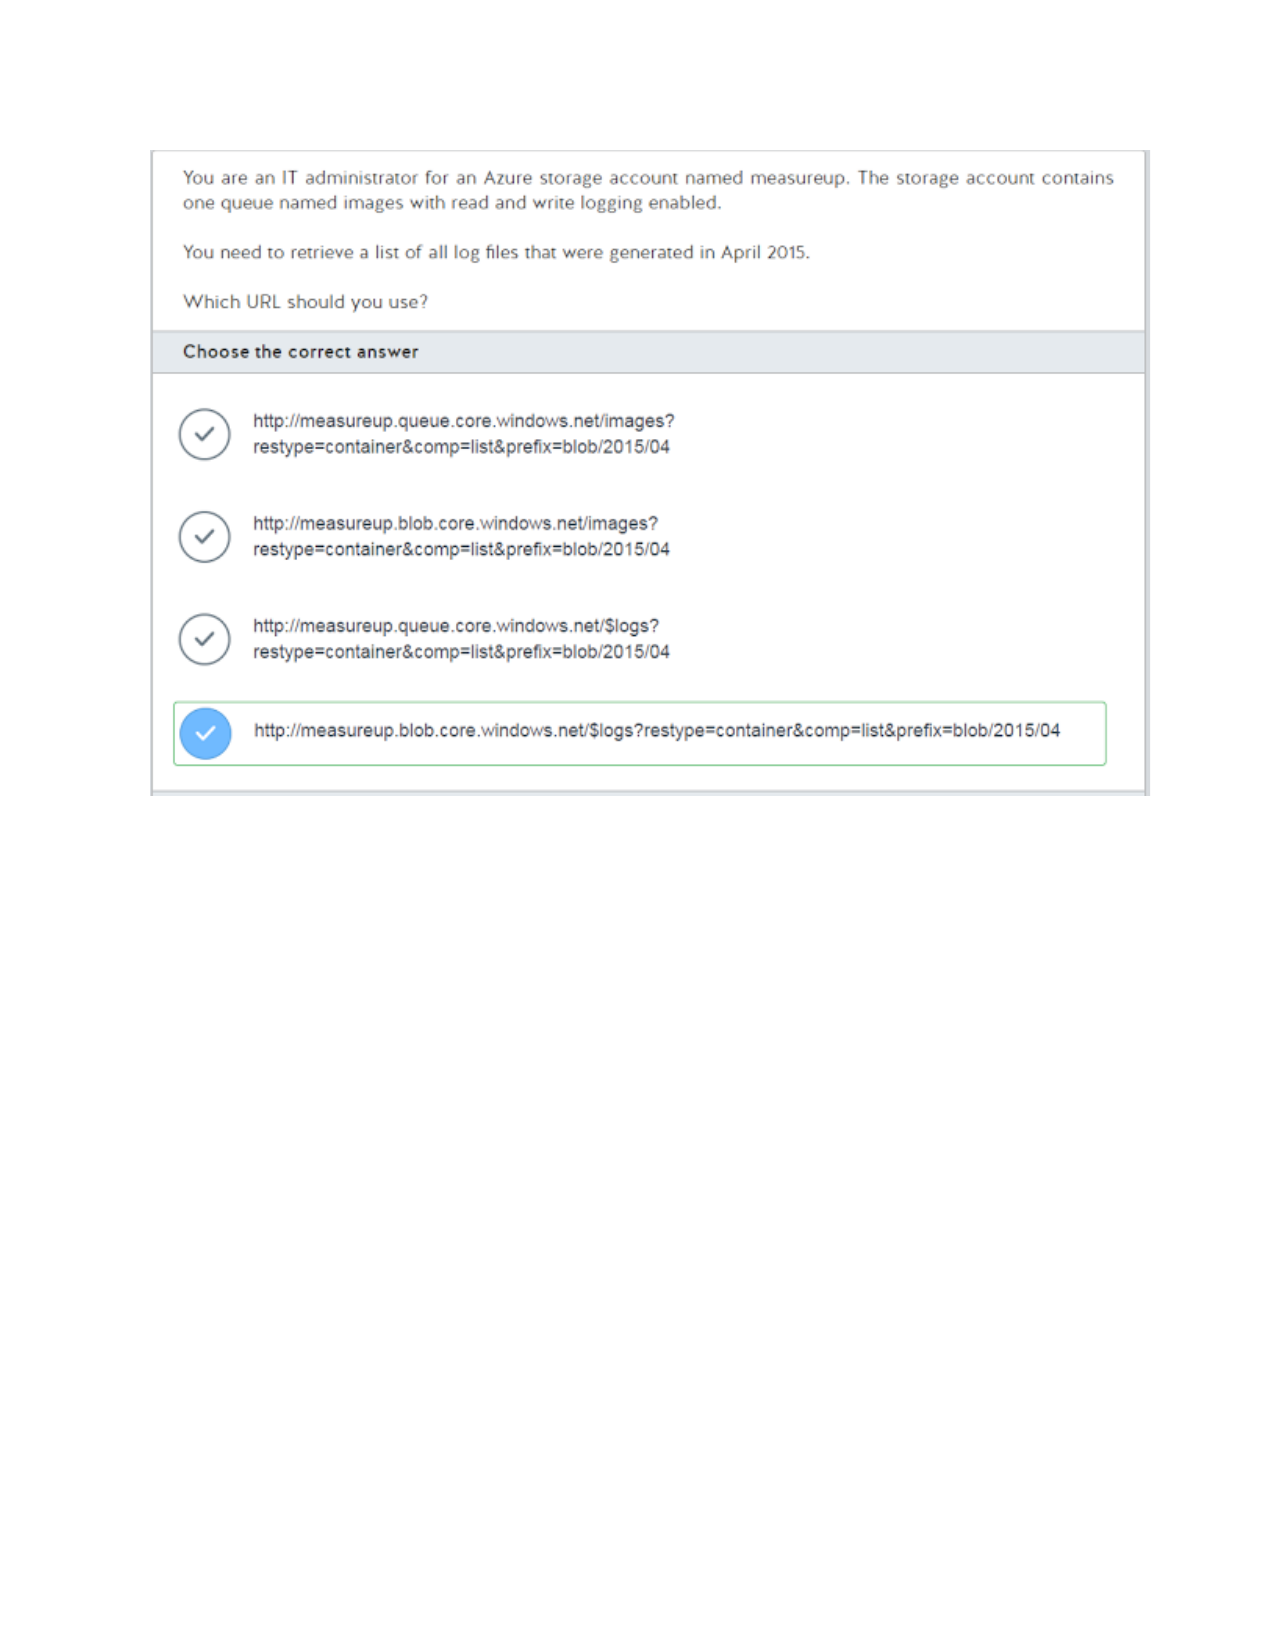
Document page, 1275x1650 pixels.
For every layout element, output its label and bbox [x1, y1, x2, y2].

picture [150, 150, 1150, 796]
